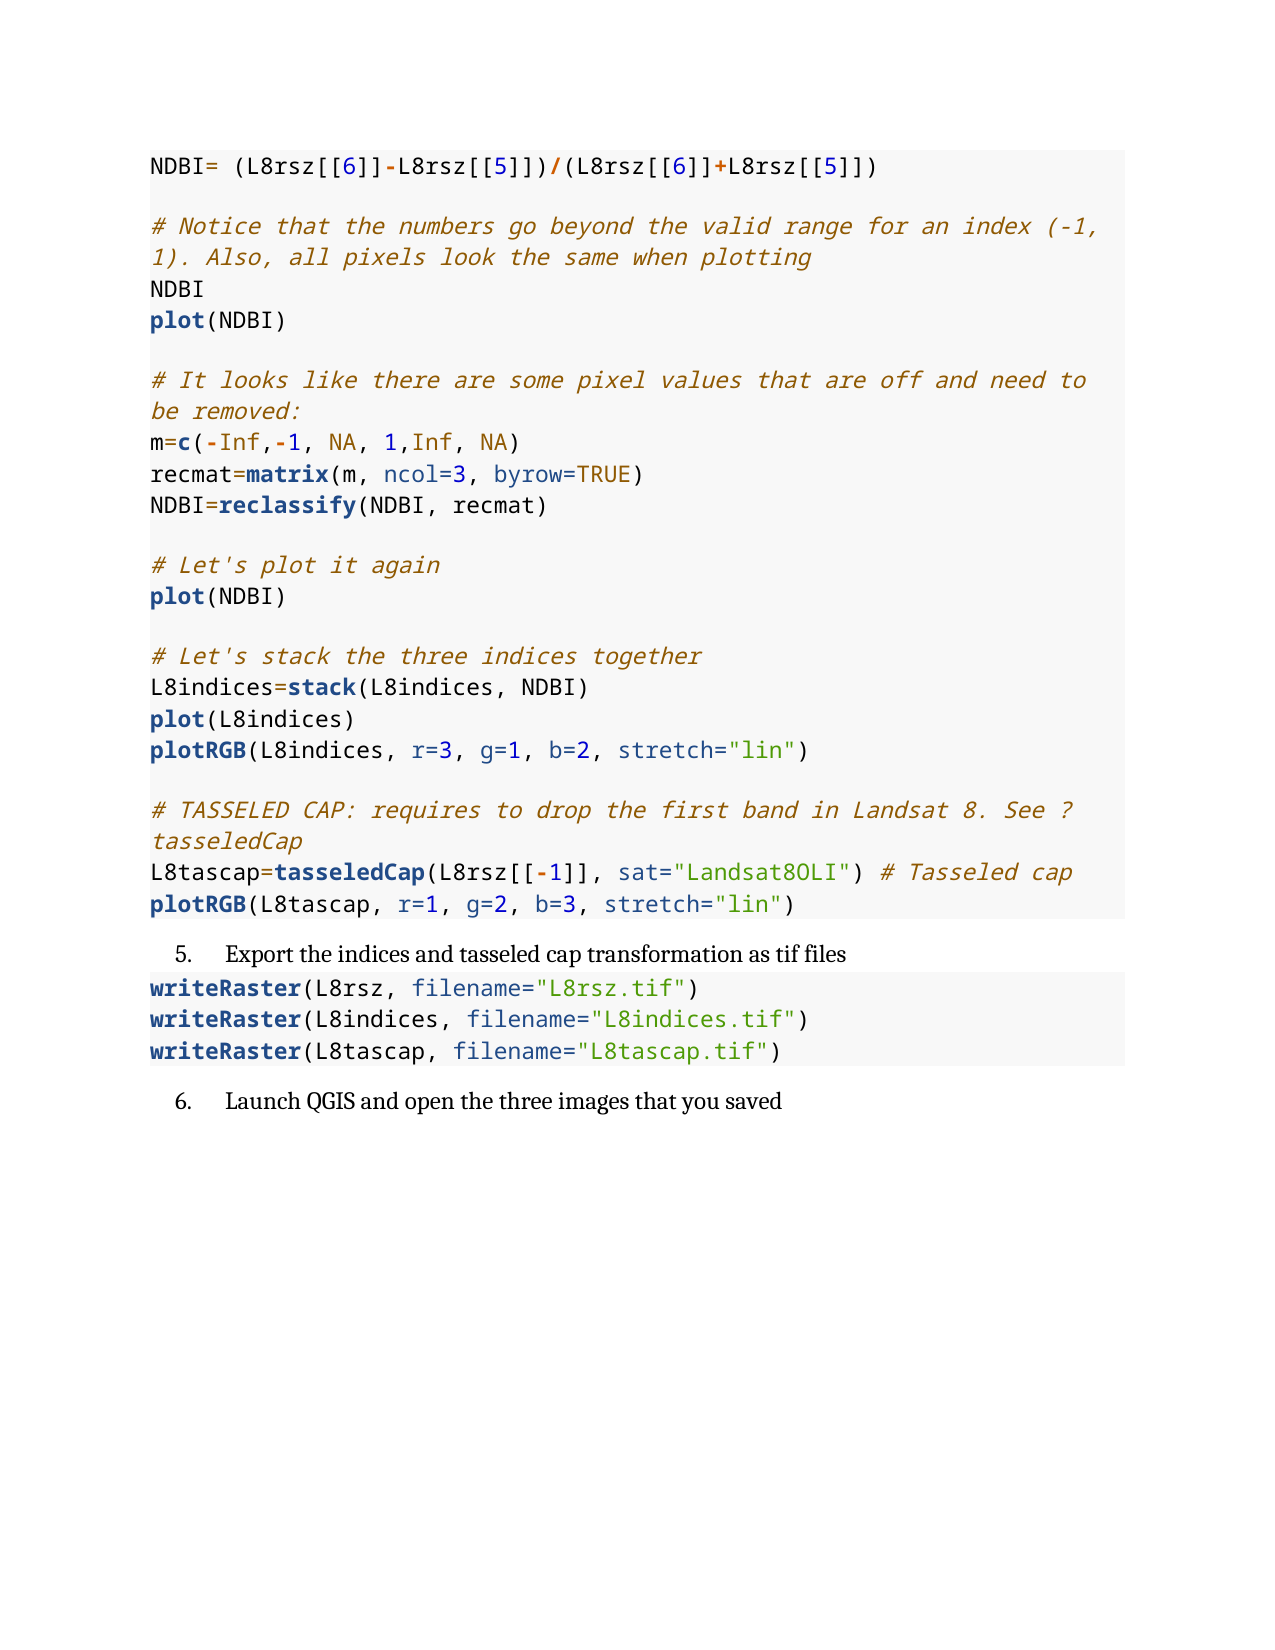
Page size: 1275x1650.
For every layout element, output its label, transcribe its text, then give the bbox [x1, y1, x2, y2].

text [150, 150, 1125, 919]
text writeRaster(L8rsz, filename="L8rsz.tif") writeRaster(L8indices, filename="L8indices.tif") writeRaster(L8tascap, filename="L8tascap.tif") [150, 972, 1125, 1066]
list Launch QGIS and open the three images that you saved [175, 1087, 1125, 1115]
list Export the indices and tasseled cap transformation as tif files [175, 939, 1125, 968]
